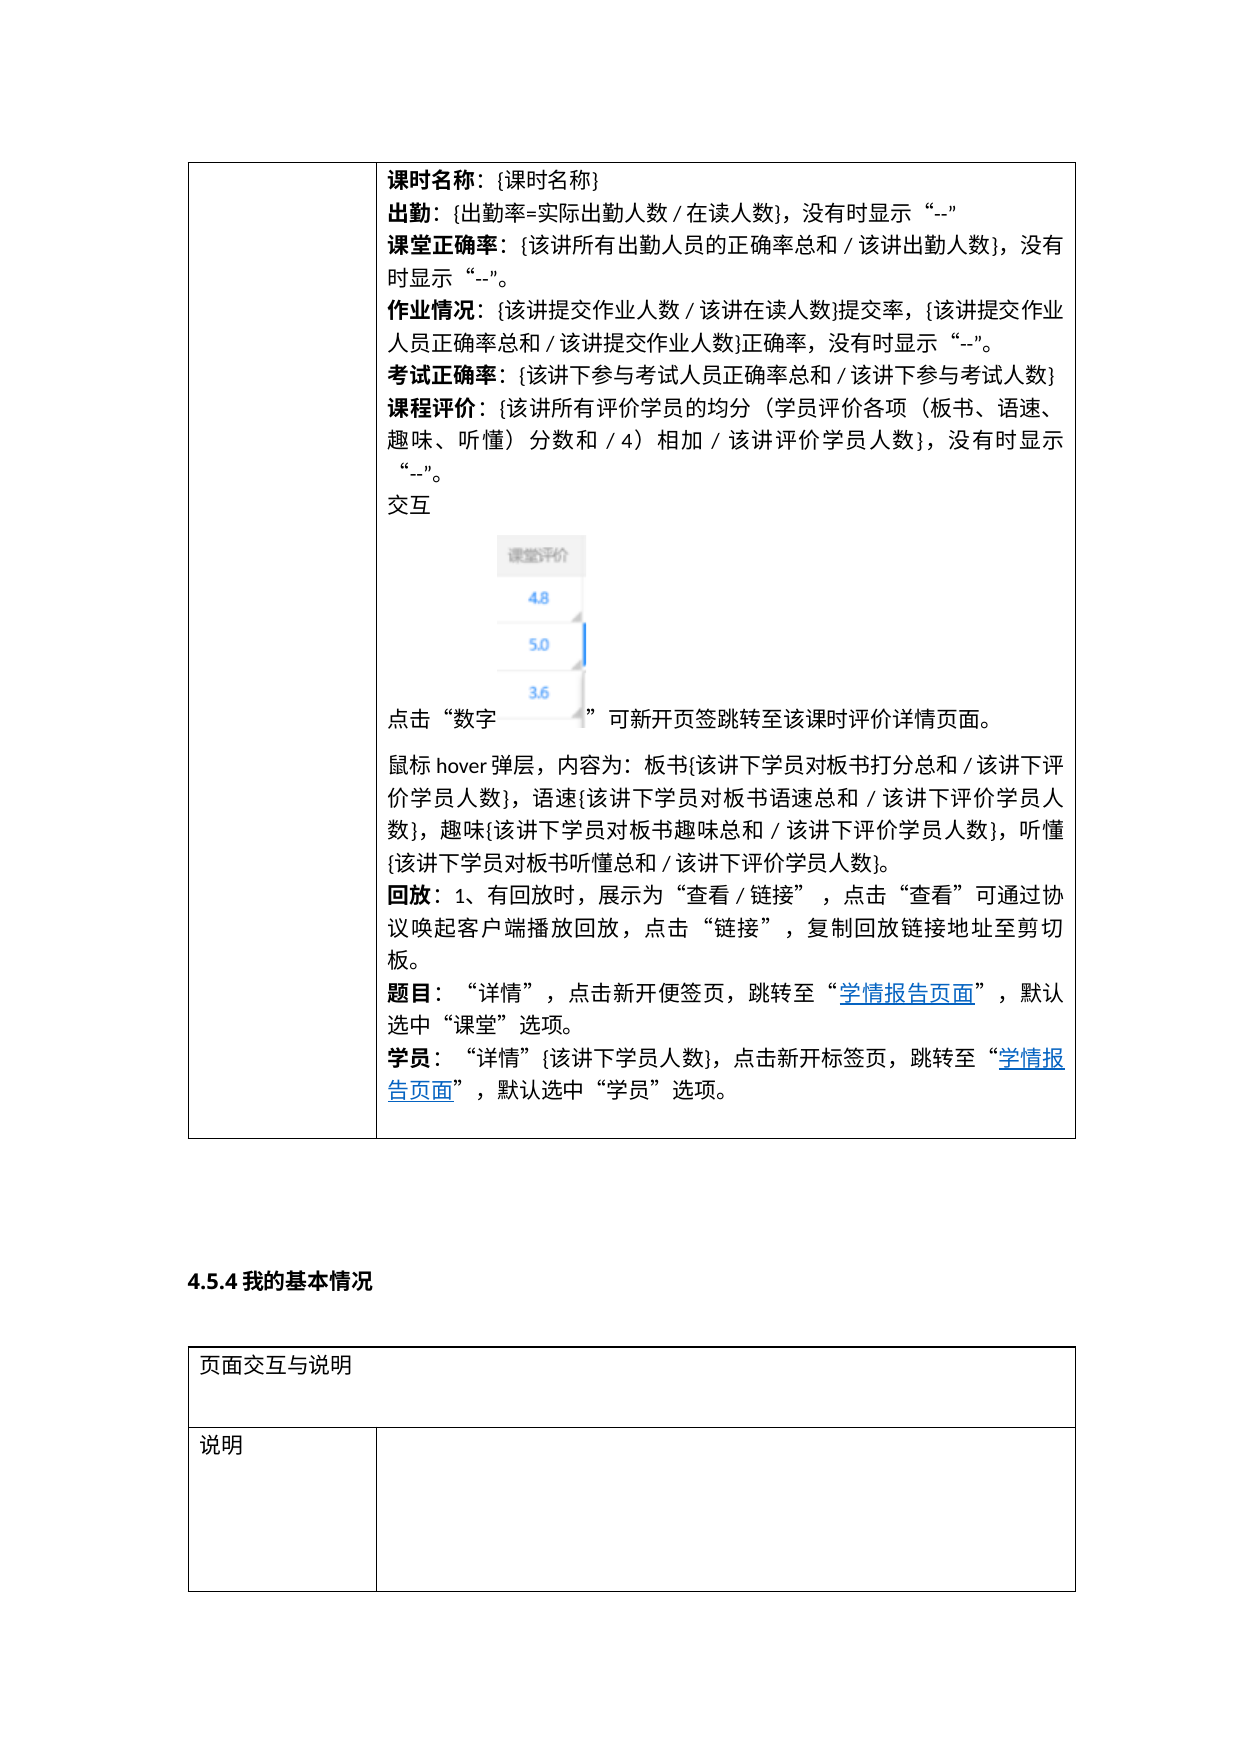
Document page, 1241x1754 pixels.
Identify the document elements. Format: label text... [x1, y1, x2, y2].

table_cell 说明 [189, 1428, 376, 1591]
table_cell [377, 163, 1075, 1138]
subtitle 4.5.4我的基本情况 [187, 1264, 1053, 1296]
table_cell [377, 1428, 1075, 1591]
table_cell 内容 [189, 163, 376, 1138]
table_header 页面交互与说明 [189, 1348, 1075, 1427]
picture [497, 535, 587, 728]
